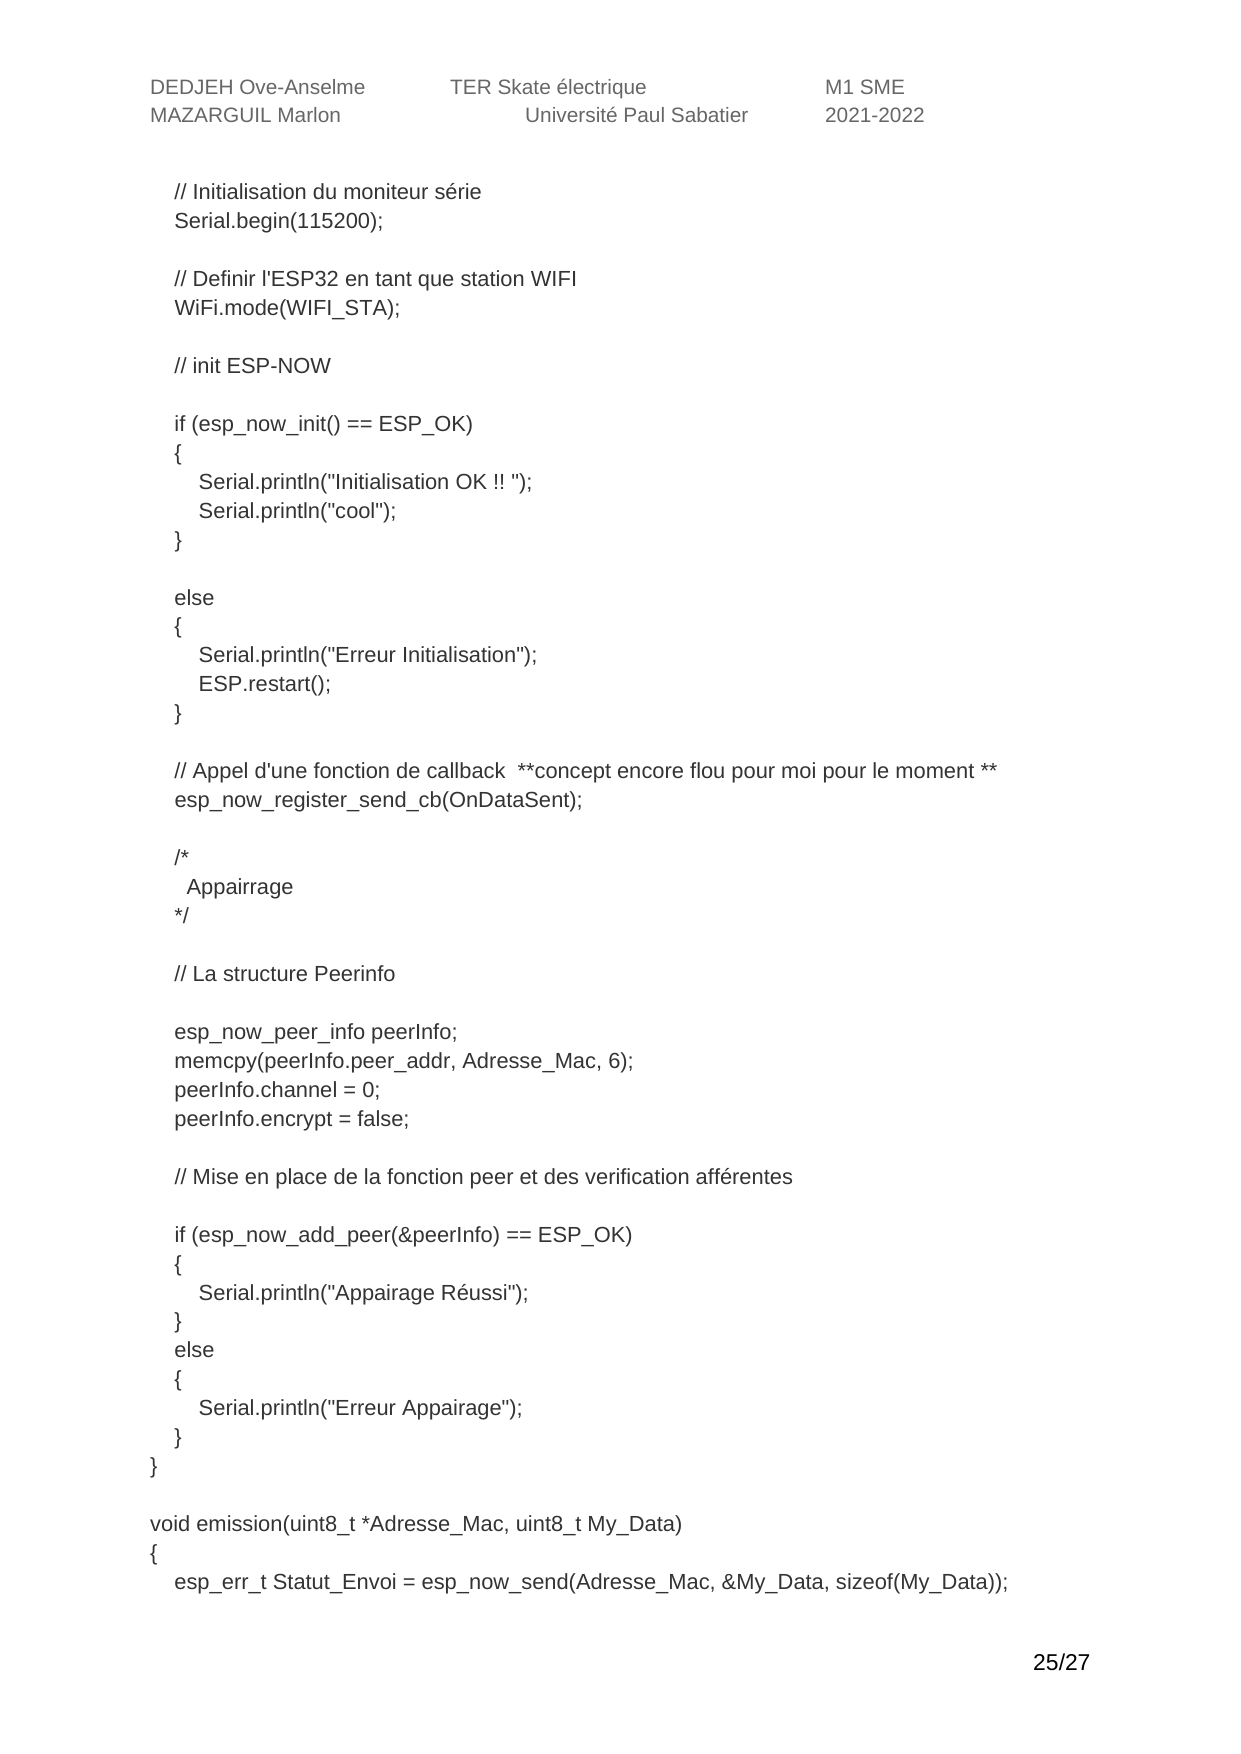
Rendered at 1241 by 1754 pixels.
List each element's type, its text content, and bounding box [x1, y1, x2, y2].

text // Initialisation du moniteur série [150, 179, 1090, 204]
text else [150, 1337, 1090, 1362]
text else [150, 584, 1090, 609]
text peerInfo.encrypt = false; [150, 1106, 1090, 1131]
text Serial.println("Initialisation OK !! "); [150, 468, 1090, 494]
text WiFi.mode(WIFI_STA); [150, 295, 1090, 320]
text memcpy(peerInfo.peer_addr, Adresse_Mac, 6); [150, 1048, 1090, 1073]
text void emission(uint8_t *Adresse_Mac, uint8_t My_Data) [150, 1511, 1090, 1536]
text { [150, 613, 1090, 638]
text Appairrage [150, 874, 1090, 899]
text { [150, 1250, 1090, 1276]
text if (esp_now_init() == ESP_OK) [150, 411, 1090, 436]
text { [150, 439, 1090, 465]
text esp_now_register_send_cb(OnDataSent); [150, 787, 1090, 812]
text // Appel d'une fonction de callback **concept encore flou pour moi pour le moment ** [150, 758, 1090, 783]
text // La structure Peerinfo [150, 961, 1090, 986]
text { [150, 1540, 1090, 1565]
text } [150, 526, 1090, 552]
text esp_now_peer_info peerInfo; [150, 1019, 1090, 1044]
text esp_err_t Statut_Envoi = esp_now_send(Adresse_Mac, &My_Data, sizeof(My_Data)); [150, 1569, 1090, 1594]
text { [150, 1366, 1090, 1391]
text } [150, 1424, 1090, 1449]
text ESP.restart(); [150, 671, 1090, 696]
text Serial.println("Appairage Réussi"); [150, 1279, 1090, 1304]
text // Mise en place de la fonction peer et des verification afférentes [150, 1163, 1090, 1189]
text */ [150, 903, 1090, 928]
text if (esp_now_add_peer(&peerInfo) == ESP_OK) [150, 1221, 1090, 1247]
text } [150, 1453, 1090, 1478]
text Serial.println("cool"); [150, 497, 1090, 523]
text // Definir l'ESP32 en tant que station WIFI [150, 266, 1090, 291]
text } [150, 700, 1090, 725]
text /* [150, 845, 1090, 870]
text // init ESP-NOW [150, 353, 1090, 378]
text Serial.println("Erreur Appairage"); [150, 1395, 1090, 1420]
text } [150, 1308, 1090, 1333]
text Serial.begin(115200); [150, 208, 1090, 233]
text Serial.println("Erreur Initialisation"); [150, 642, 1090, 667]
text peerInfo.channel = 0; [150, 1077, 1090, 1102]
